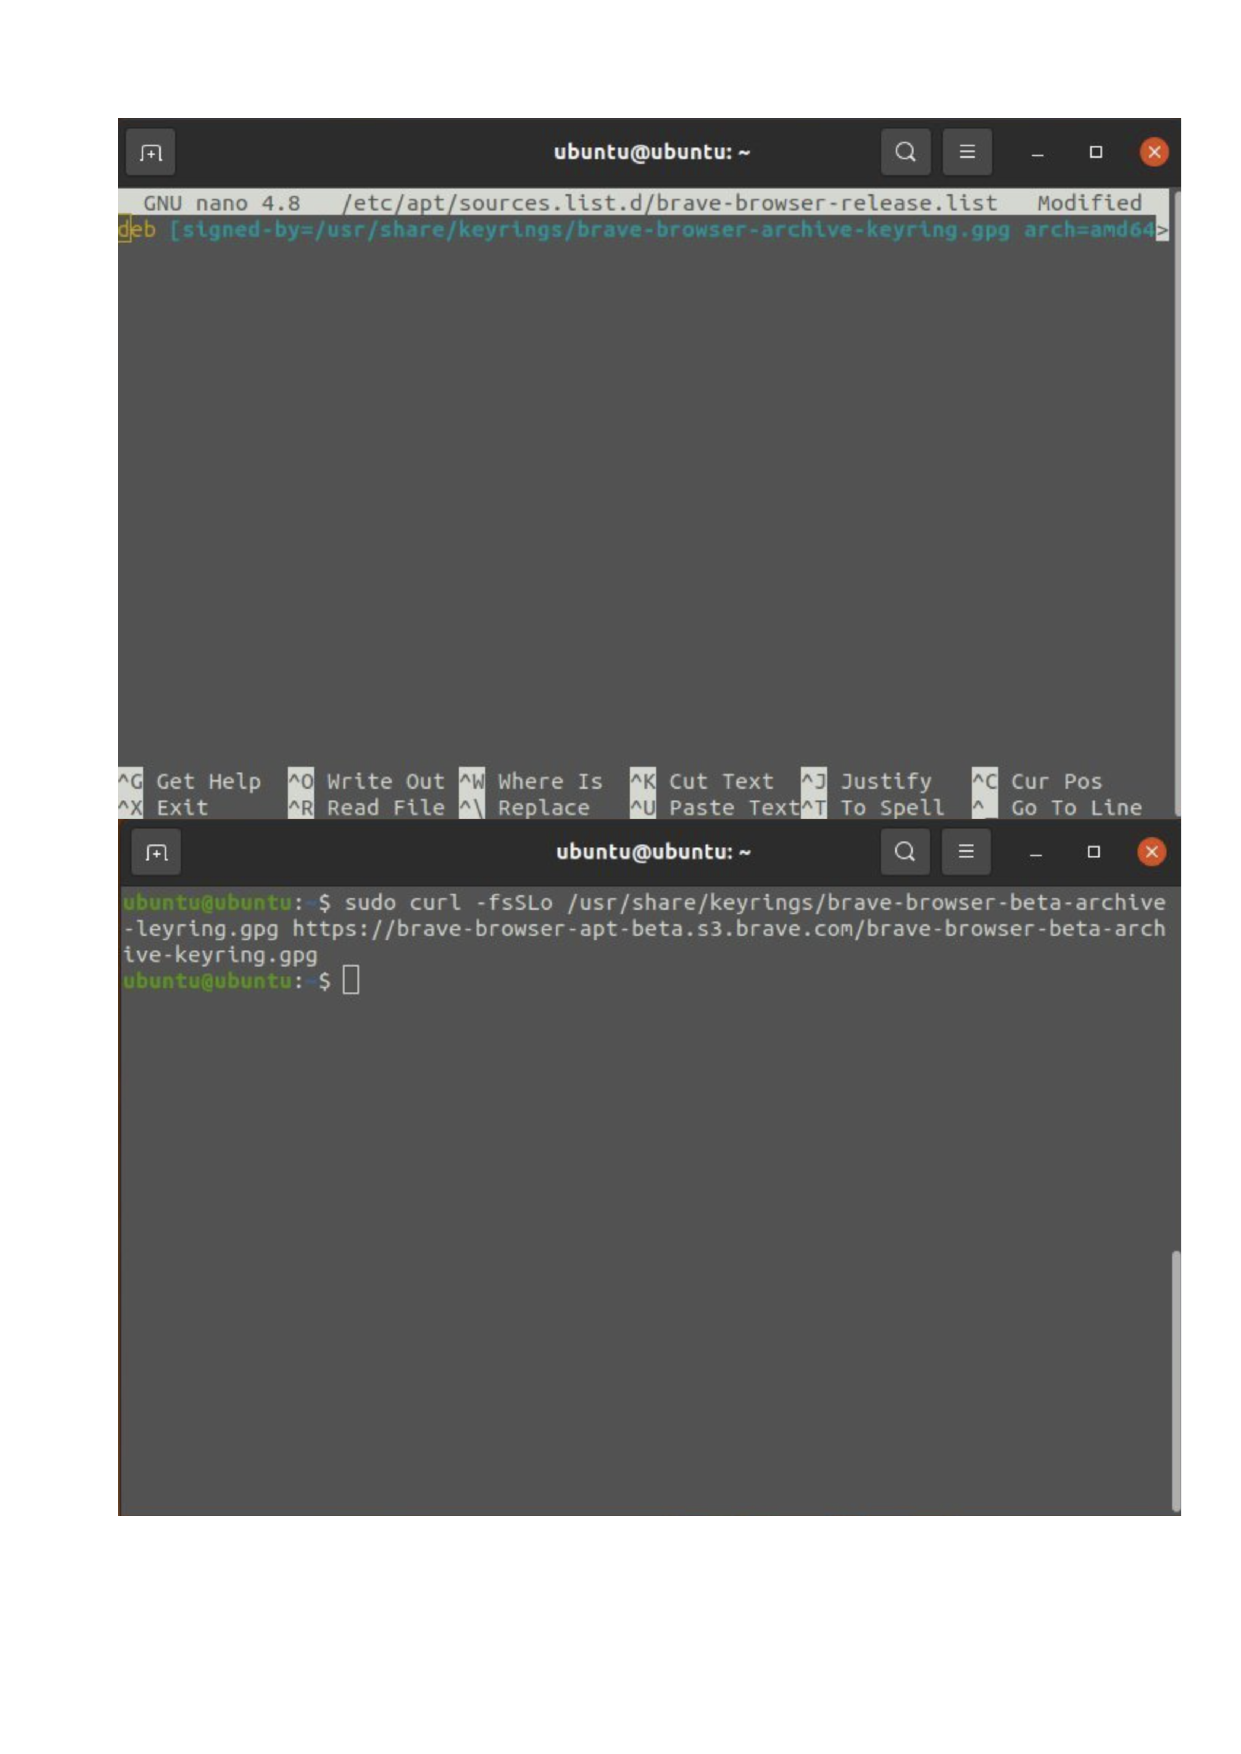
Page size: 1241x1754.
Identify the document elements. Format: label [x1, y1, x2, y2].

picture [118, 118, 1182, 1516]
